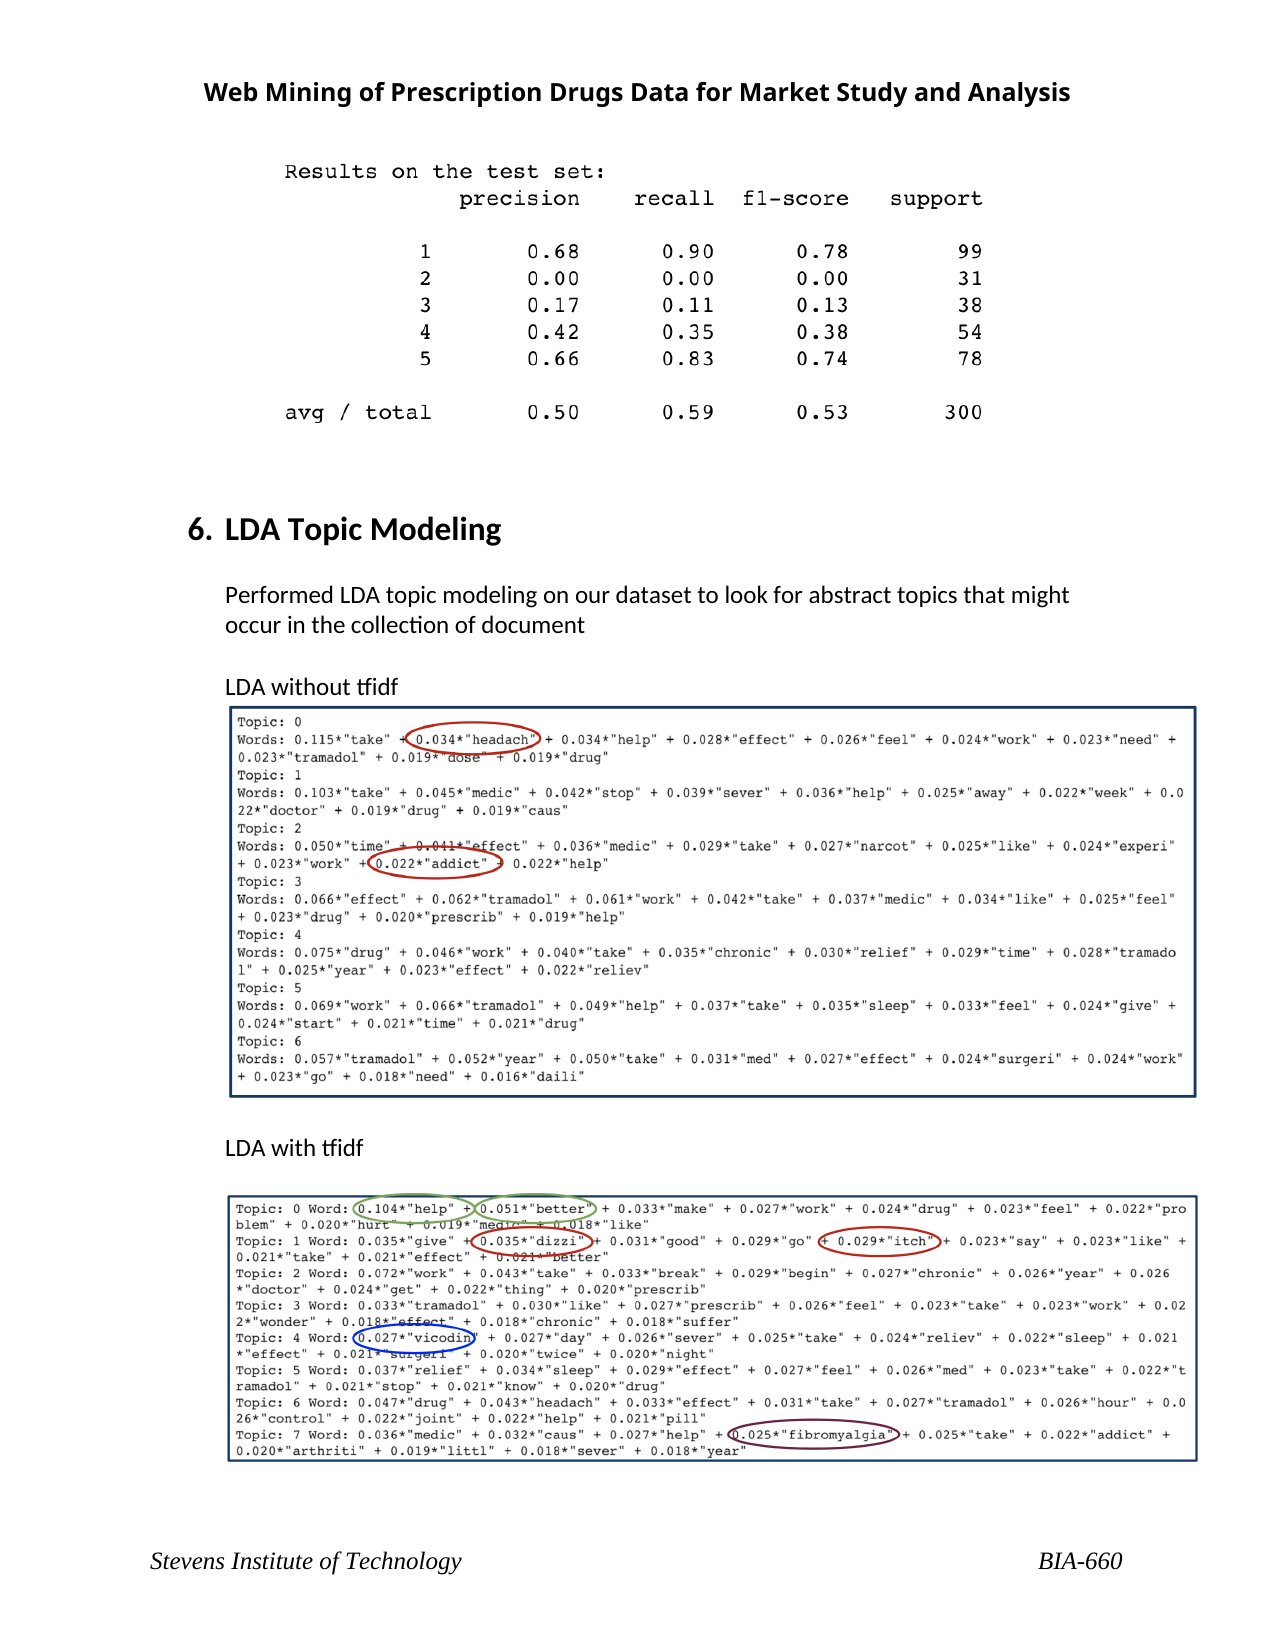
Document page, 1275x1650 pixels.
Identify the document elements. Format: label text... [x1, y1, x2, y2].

picture [271, 150, 1004, 447]
list LDA Topic Modeling [187, 508, 1125, 548]
picture [225, 1193, 1200, 1465]
list LDA without tfidf [225, 671, 1125, 701]
list LDA with tfidf [225, 1132, 1125, 1163]
picture [225, 701, 1200, 1102]
list Performed LDA topic modeling on our dataset to look for abstract topics that might occur in the collection of document [225, 579, 1125, 640]
